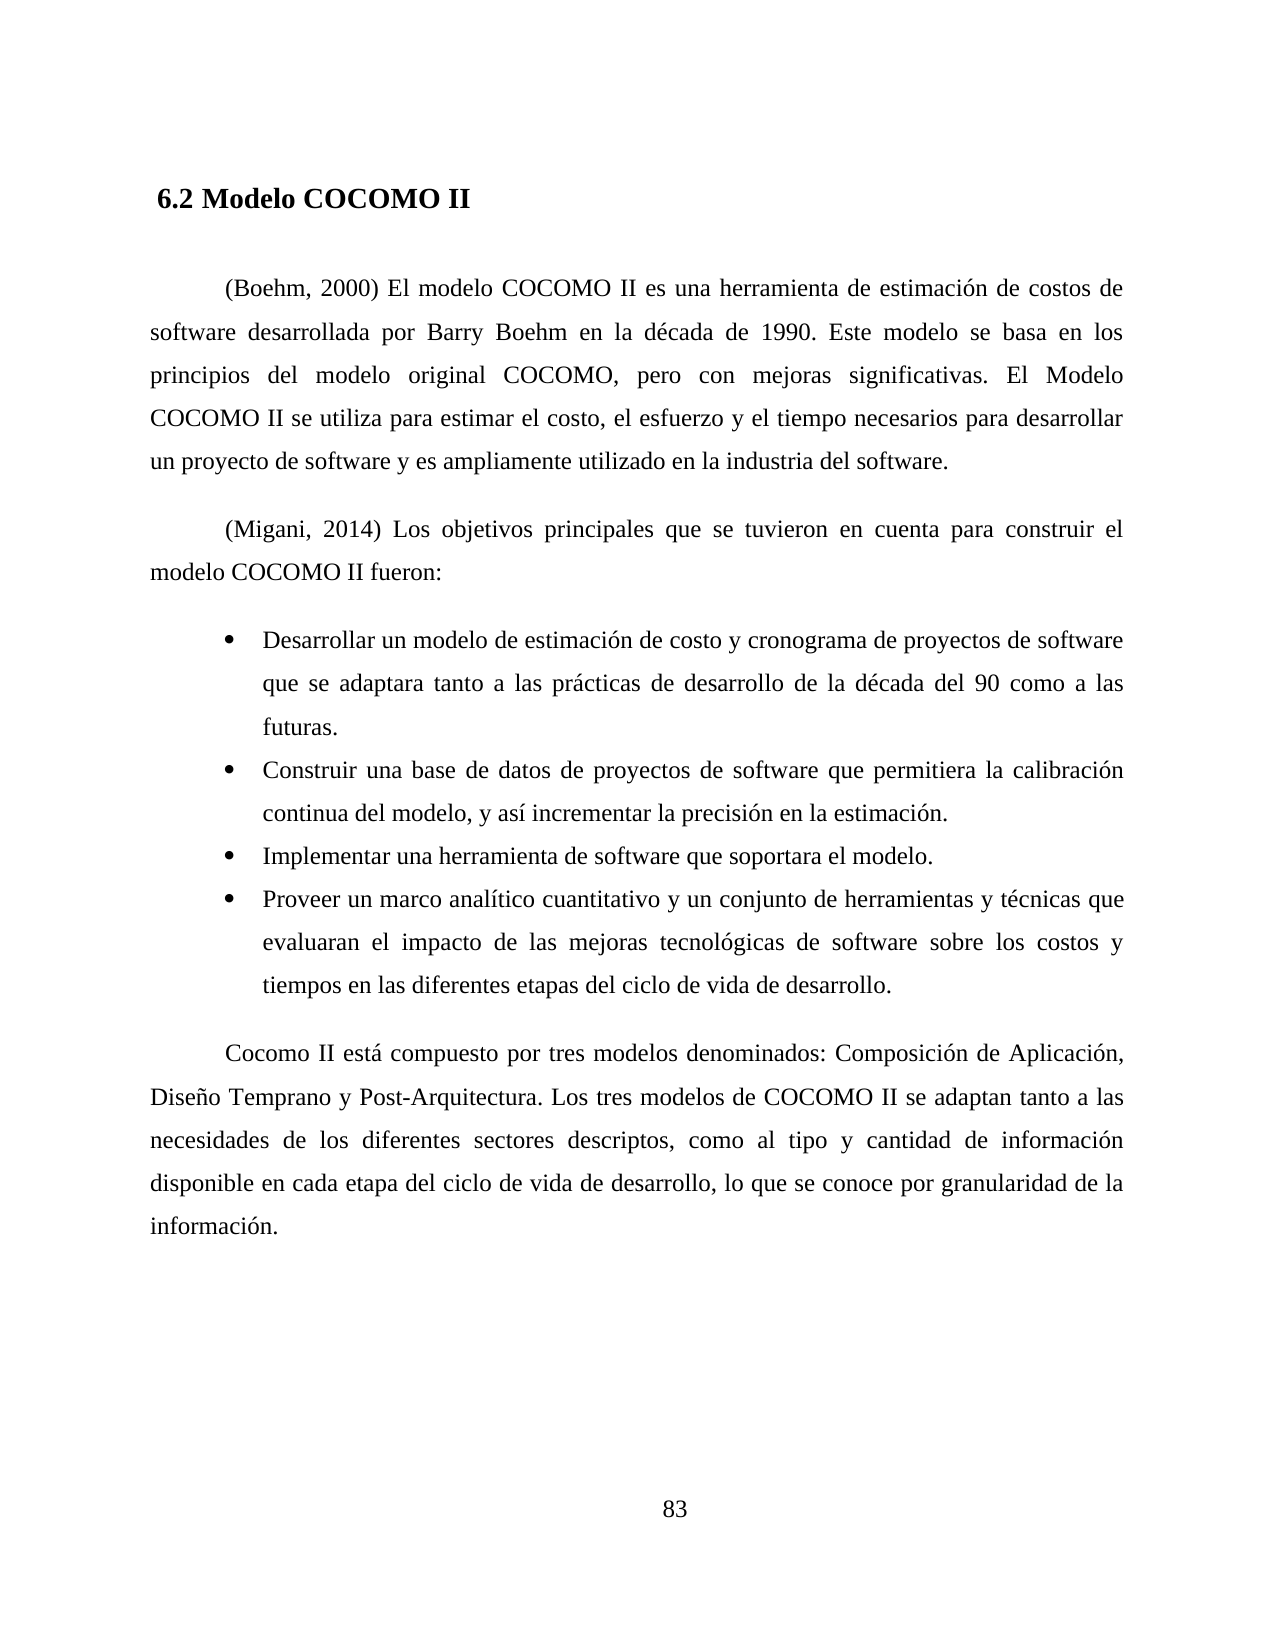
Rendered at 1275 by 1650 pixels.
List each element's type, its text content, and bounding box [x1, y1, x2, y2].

subtitle Modelo COCOMO II [157, 181, 1125, 215]
text (Boehm, 2000) El modelo COCOMO II es una herramienta de estimación de costos de software desarrollada por Barry Boehm en la década de 1990. Este modelo se basa en los principios del modelo original COCOMO, pero con mejoras significativas. El Modelo COCOMO II se utiliza para estimar el costo, el esfuerzo y el tiempo necesarios para desarrollar un proyecto de software y es ampliamente utilizado en la industria del software. [150, 273, 1125, 475]
text Cocomo II está compuesto por tres modelos denominados: Composición de Aplicación, Diseño Temprano y Post-Arquitectura. Los tres modelos de COCOMO II se adaptan tanto a las necesidades de los diferentes sectores descriptos, como al tipo y cantidad de información disponible en cada etapa del ciclo de vida de desarrollo, lo que se conoce por granularidad de la información. [150, 1038, 1125, 1240]
list Desarrollar un modelo de estimación de costo y cronograma de proyectos de software que se adaptara tanto a las prácticas de desarrollo de la década del 90 como a las futuras. [225, 625, 1125, 740]
list Implementar una herramienta de software que soportara el modelo. [225, 841, 1125, 870]
list Construir una base de datos de proyectos de software que permitiera la calibración continua del modelo, y así incrementar la precisión en la estimación. [225, 755, 1125, 827]
text (Migani, 2014) Los objetivos principales que se tuvieron en cuenta para construir el modelo COCOMO II fueron: [150, 514, 1125, 586]
list Proveer un marco analítico cuantitativo y un conjunto de herramientas y técnicas que evaluaran el impacto de las mejoras tecnológicas de software sobre los costos y tiempos en las diferentes etapas del ciclo de vida de desarrollo. [225, 884, 1125, 999]
